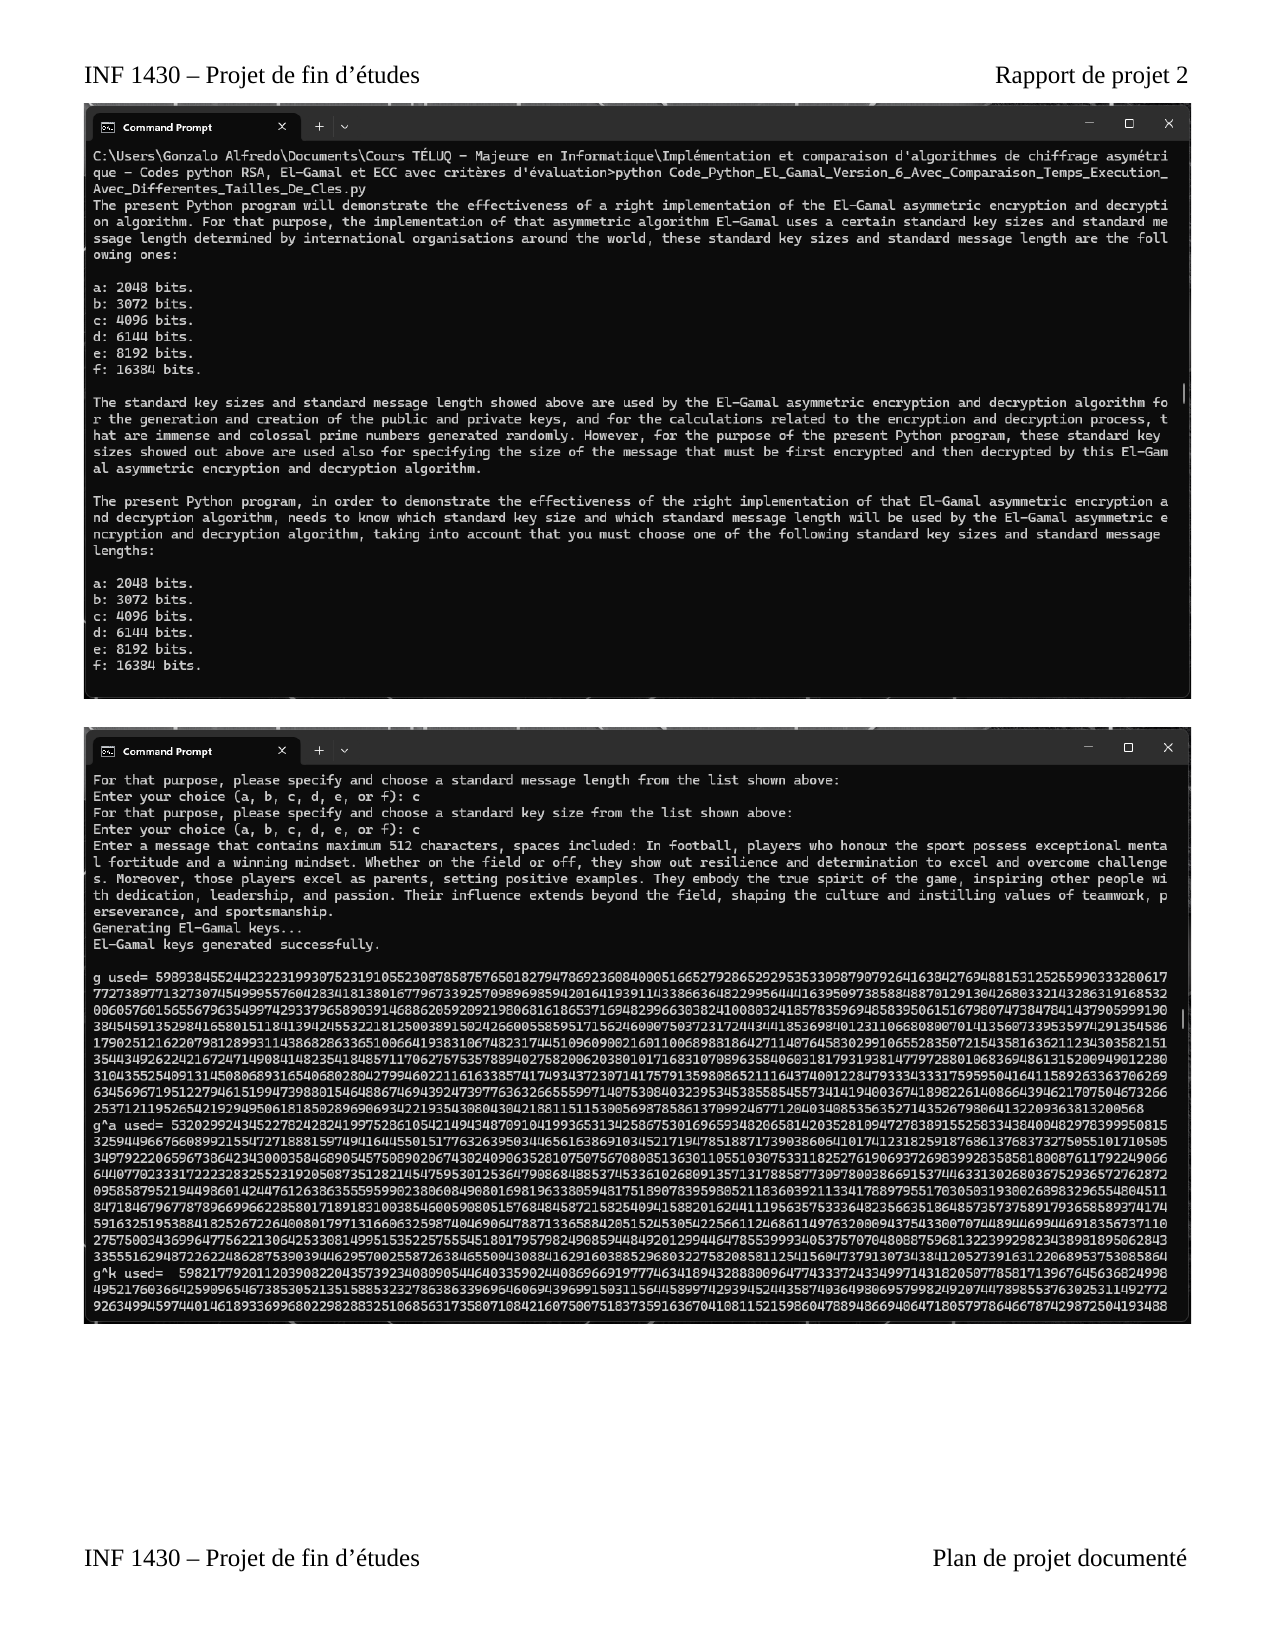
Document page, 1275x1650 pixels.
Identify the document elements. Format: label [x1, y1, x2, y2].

picture [83, 727, 1192, 1324]
picture [83, 103, 1192, 699]
